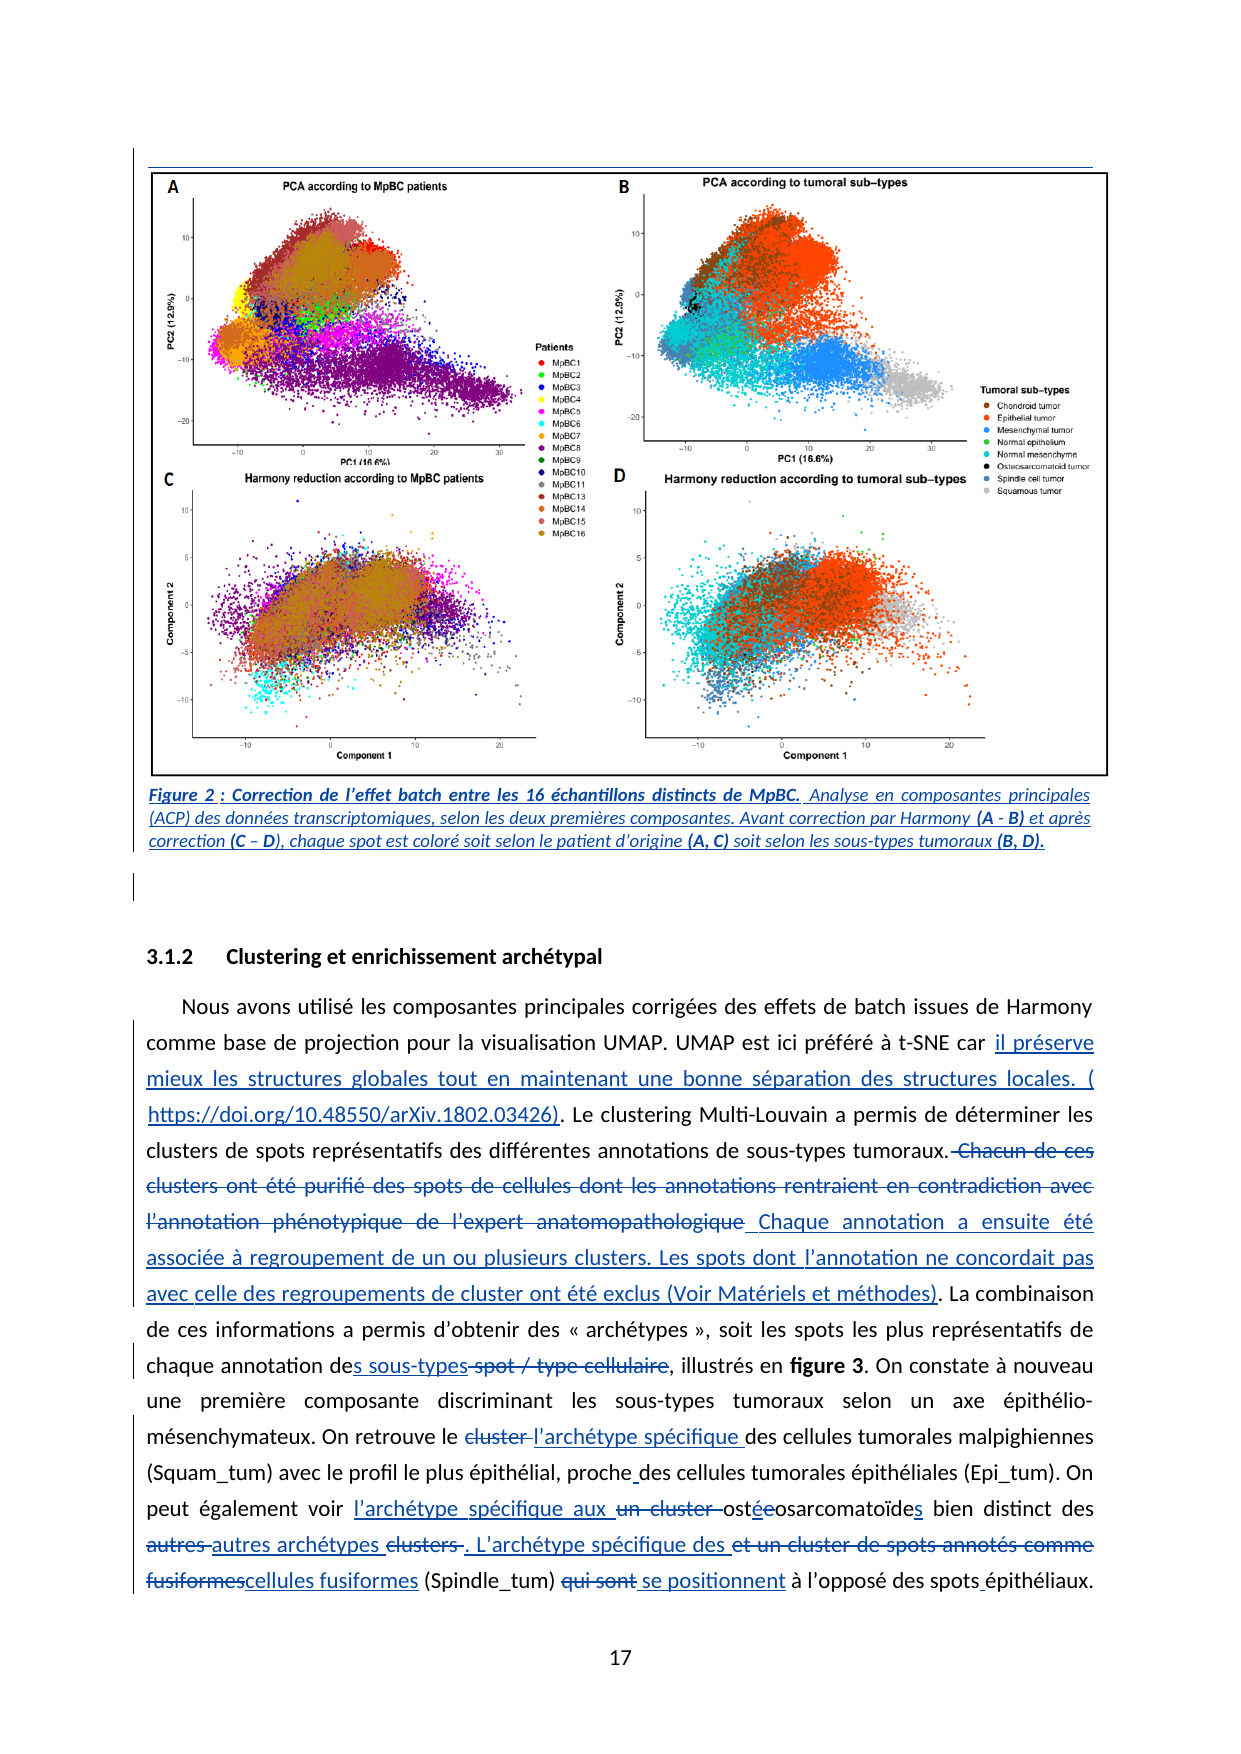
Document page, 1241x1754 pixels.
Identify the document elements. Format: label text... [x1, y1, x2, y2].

subtitle Clustering et enrichissement archétypal [146, 942, 1240, 970]
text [146, 1268, 1094, 1594]
picture [148, 170, 1111, 779]
